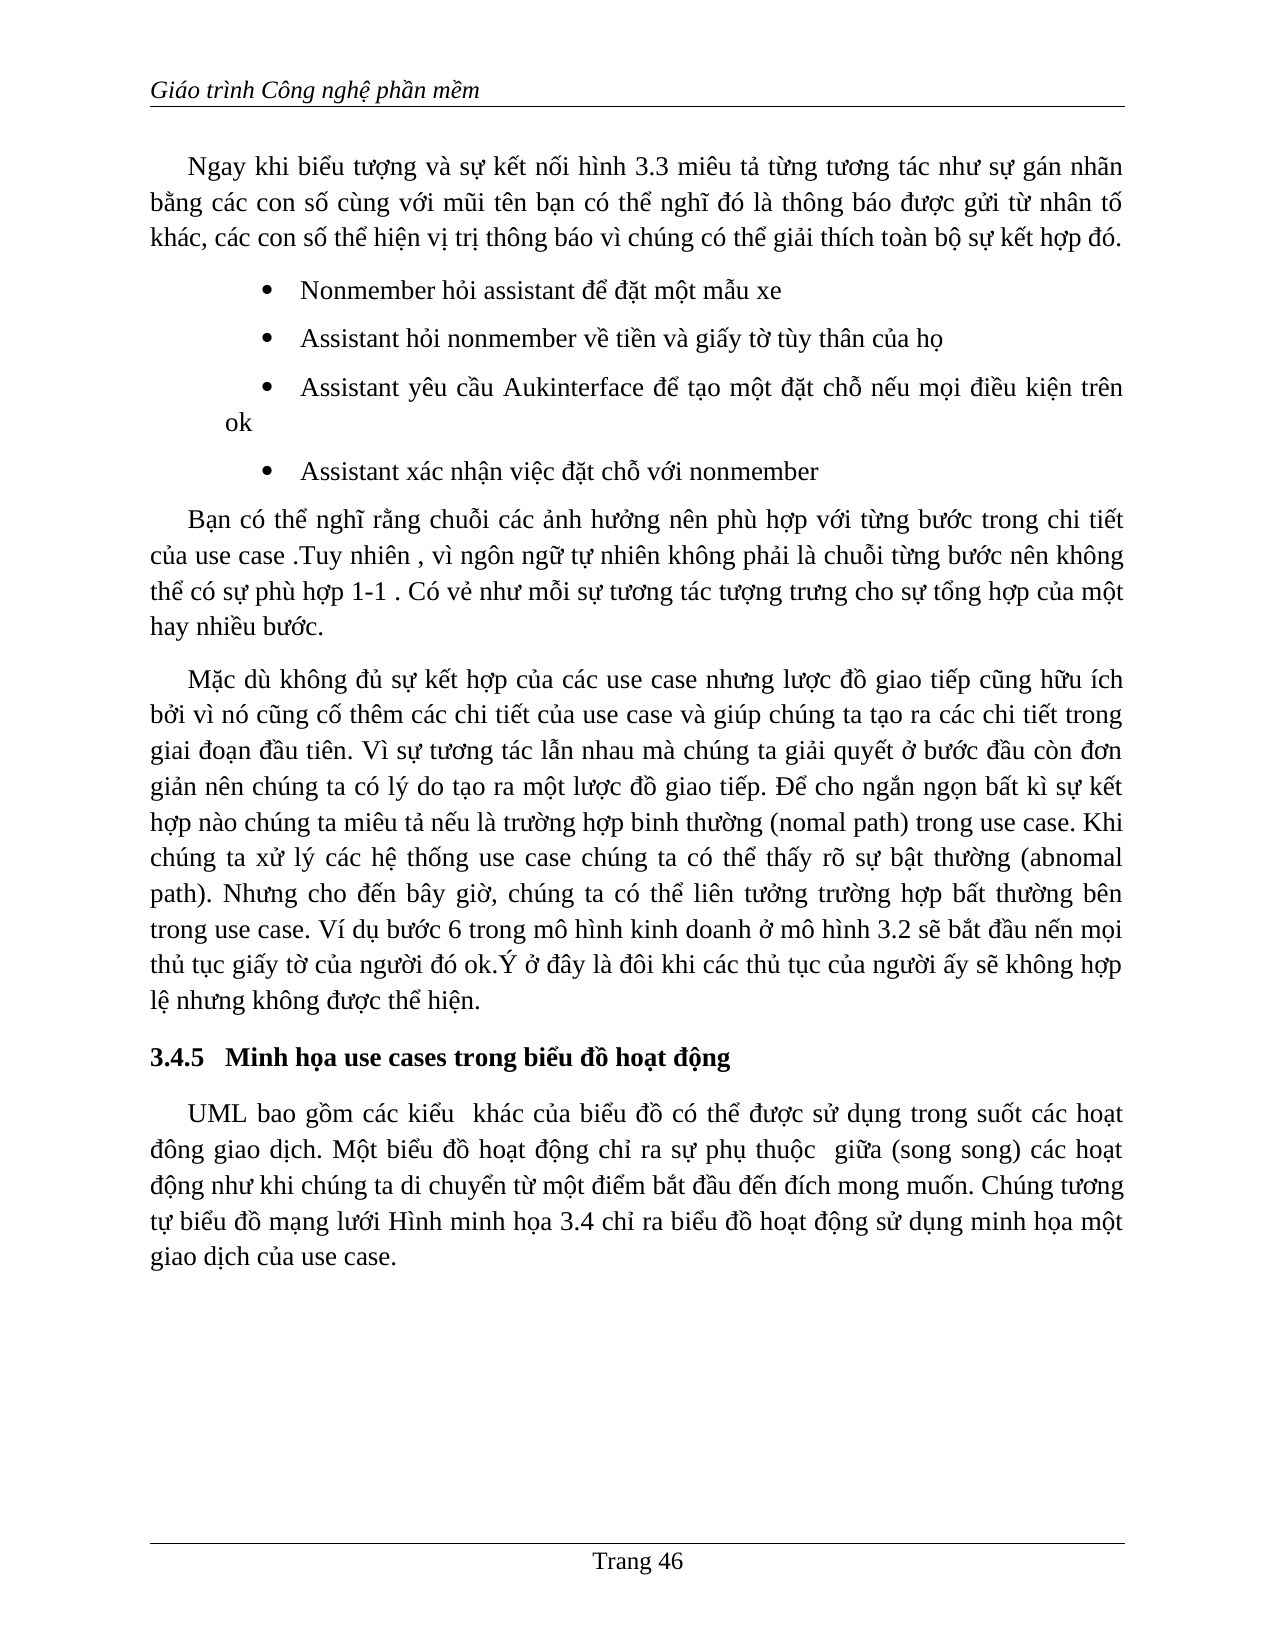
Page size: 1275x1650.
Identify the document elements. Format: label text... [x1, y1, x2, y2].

text Bạn có thể nghĩ rằng chuỗi các ảnh hưởng nên phù hợp với từng bước trong chi tiết của use case .Tuy nhiên , vì ngôn ngữ tự nhiên không phải là chuỗi từng bước nên không thể có sự phù hợp 1-1 . Có vẻ như mỗi sự tương tác tượng trưng cho sự tổng hợp của một hay nhiều bước. [150, 503, 1125, 642]
list Assistant hỏi nonmember về tiền và giấy tờ tùy thân của họ [225, 322, 1125, 353]
text UML bao gồm các kiểu khác của biểu đồ có thể được sử dụng trong suốt các hoạt đông giao dịch. Một biểu đồ hoạt động chỉ ra sự phụ thuộc giữa (song song) các hoạt động như khi chúng ta di chuyển từ một điểm bắt đầu đến đích mong muốn. Chúng tương tự biểu đồ mạng lưới Hình minh họa 3.4 chỉ ra biểu đồ hoạt động sử dụng minh họa một giao dịch của use case. [150, 1097, 1125, 1272]
list Assistant xác nhận việc đặt chỗ với nonmember [225, 455, 1125, 486]
text Mặc dù không đủ sự kết hợp của các use case nhưng lược đồ giao tiếp cũng hữu ích bởi vì nó cũng cố thêm các chi tiết của use case và giúp chúng ta tạo ra các chi tiết trong giai đoạn đầu tiên. Vì sự tương tác lẫn nhau mà chúng ta giải quyết ở bước đầu còn đơn giản nên chúng ta có lý do tạo ra một lược đồ giao tiếp. Để cho ngắn ngọn bất kì sự kết hợp nào chúng ta miêu tả nếu là trường hợp binh thường (nomal path) trong use case. Khi chúng ta xử lý các hệ thống use case chúng ta có thể thấy rõ sự bật thường (abnomal path). Nhưng cho đến bây giờ, chúng ta có thể liên tưởng trường hợp bất thường bên trong use case. Ví dụ bước 6 trong mô hình kinh doanh ở mô hình 3.2 sẽ bắt đầu nến mọi thủ tục giấy tờ của người đó ok.Ý ở đây là đôi khi các thủ tục của người ấy sẽ không hợp lệ nhưng không được thể hiện. [150, 663, 1125, 1016]
list Nonmember hỏi assistant để đặt một mẫu xe [225, 274, 1125, 305]
text Ngay khi biểu tượng và sự kết nối hình 3.3 miêu tả từng tương tác như sự gán nhãn bằng các con số cùng với mũi tên bạn có thể nghĩ đó là thông báo được gửi từ nhân tố khác, các con số thể hiện vị trị thông báo vì chúng có thể giải thích toàn bộ sự kết hợp đó. [150, 150, 1125, 253]
list Assistant yêu cầu Aukinterface để tạo một đặt chỗ nếu mọi điều kiện trên ok [225, 371, 1125, 438]
subtitle Minh họa use cases trong biểu đồ hoạt động [150, 1041, 1125, 1072]
